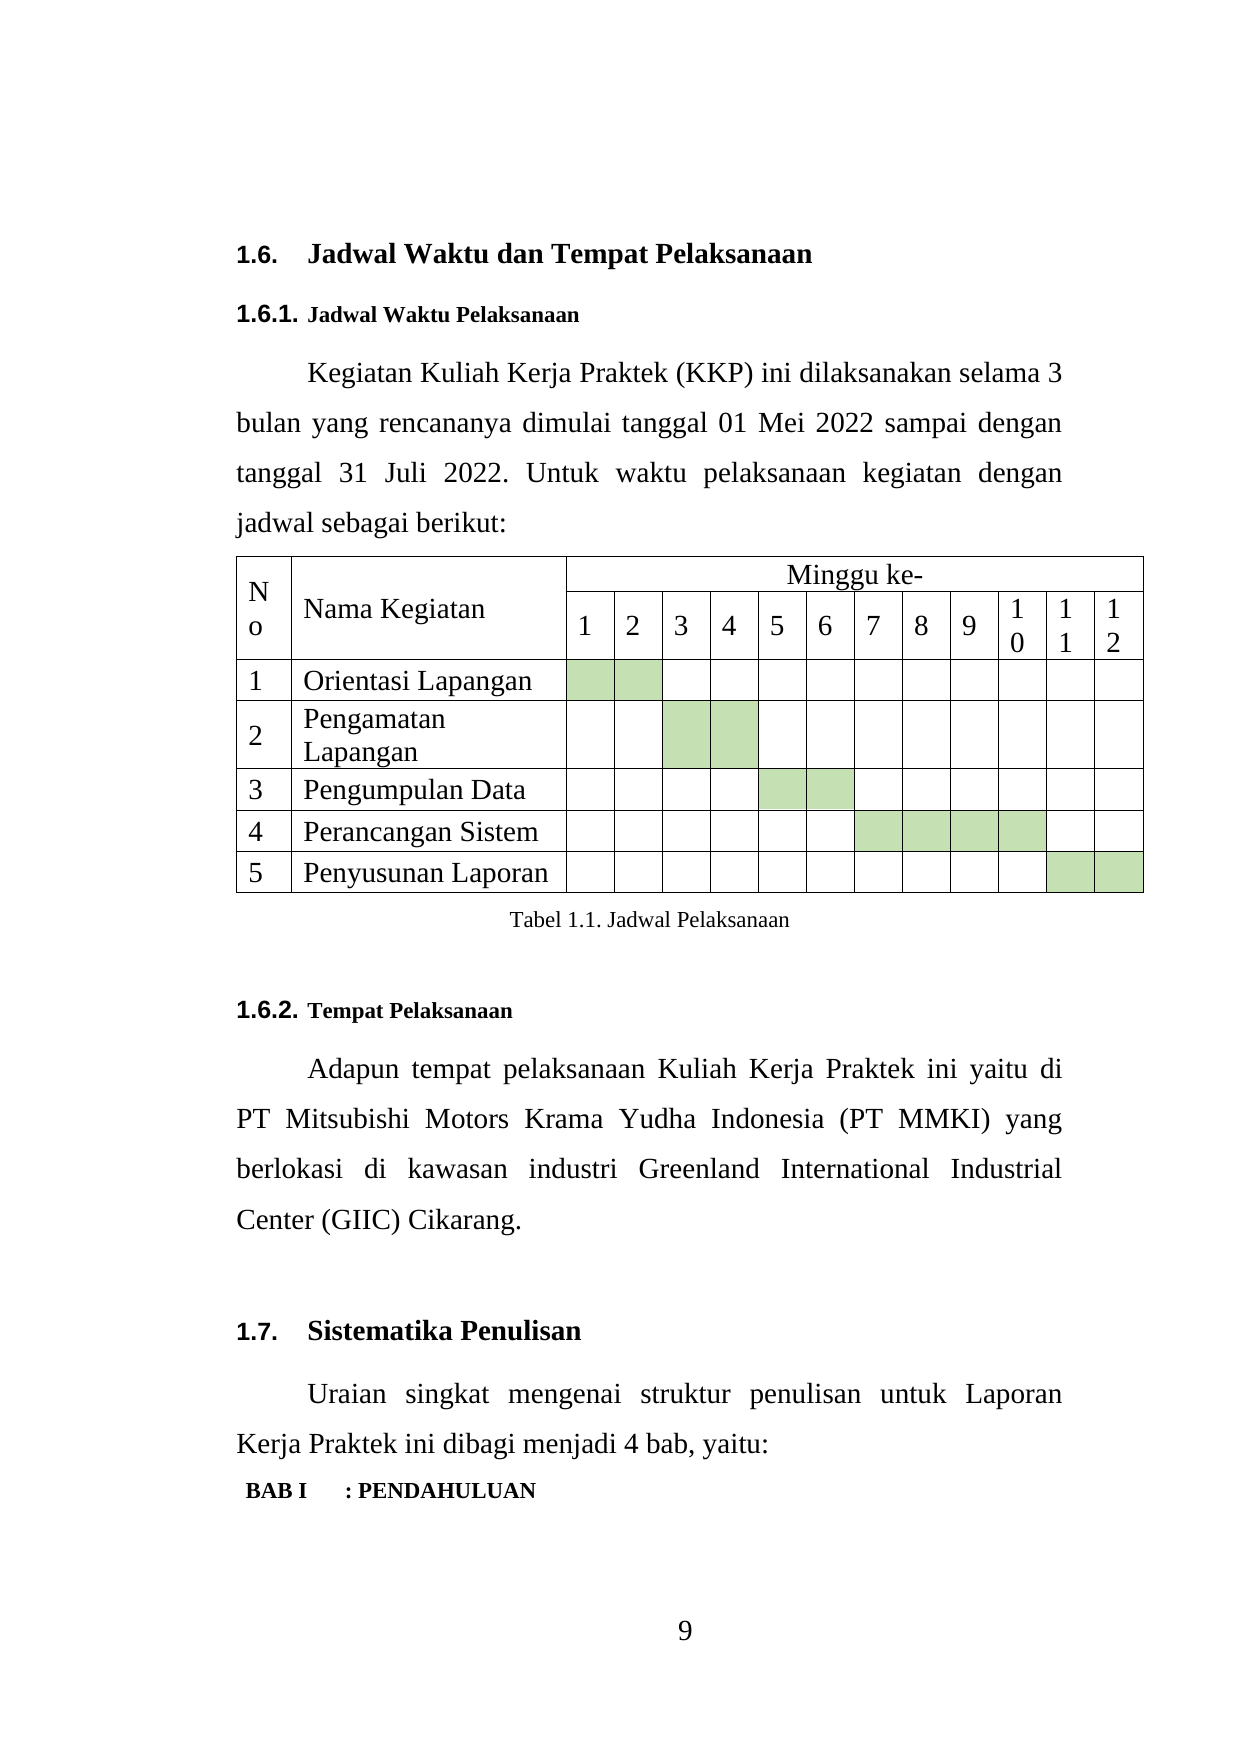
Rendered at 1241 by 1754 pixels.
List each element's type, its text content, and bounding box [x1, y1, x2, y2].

table_cell [807, 811, 854, 851]
table_cell [951, 701, 998, 768]
table_cell [759, 701, 806, 768]
table_cell [903, 852, 950, 892]
table_cell [615, 811, 662, 851]
table_cell [1047, 852, 1094, 892]
table_cell [999, 769, 1046, 809]
table_cell [999, 852, 1046, 892]
table_cell [807, 701, 854, 768]
table_cell [1095, 660, 1143, 700]
table_cell [567, 769, 614, 809]
table_cell [999, 701, 1046, 768]
table_cell 6 [807, 592, 854, 659]
table_cell [615, 701, 662, 768]
table_cell [759, 811, 806, 851]
table_cell [951, 852, 998, 892]
table_cell [999, 811, 1046, 851]
table_cell 2 [615, 592, 662, 659]
table_cell [759, 769, 806, 809]
table_cell [903, 811, 950, 851]
table_cell [903, 660, 950, 700]
table_cell [567, 852, 614, 892]
table_cell [855, 811, 902, 851]
text Adapun tempat pelaksanaan Kuliah Kerja Praktek ini yaitu di PT Mitsubishi Motors Krama Yudha Indonesia (PT MMKI) yang berlokasi di kawasan industri Greenland International Industrial Center (GIIC) Cikarang. [236, 1051, 1063, 1235]
table_cell 2 [237, 701, 291, 768]
table_cell 4 [711, 592, 758, 659]
table_cell [807, 852, 854, 892]
table_header No [237, 557, 291, 659]
table_cell [711, 811, 758, 851]
table_cell [855, 660, 902, 700]
subtitle Jadwal Waktu dan Tempat Pelaksanaan [236, 236, 1063, 270]
table_cell [903, 701, 950, 768]
table_cell [855, 769, 902, 809]
table_cell 1 [567, 592, 614, 659]
table_cell 5 [237, 852, 291, 892]
table_cell 4 [237, 811, 291, 851]
table_cell [663, 811, 710, 851]
table_cell [903, 769, 950, 809]
table_header Minggu ke- [567, 557, 1143, 591]
table_cell [951, 769, 998, 809]
subtitle Jadwal Waktu Pelaksanaan [236, 299, 1063, 328]
table_cell Perancangan Sistem [292, 811, 566, 851]
table_cell 12 [1095, 592, 1143, 659]
table_cell [999, 660, 1046, 700]
table_cell [807, 769, 854, 809]
table_cell [807, 660, 854, 700]
table_cell [759, 660, 806, 700]
table_cell 3 [663, 592, 710, 659]
table_cell 11 [1047, 592, 1094, 659]
table_cell [567, 811, 614, 851]
table_cell [663, 769, 710, 809]
text Tabel 1.1. Jadwal Pelaksanaan [236, 906, 1063, 932]
table_cell [1047, 769, 1094, 809]
table_cell [1095, 701, 1143, 768]
table_cell [759, 852, 806, 892]
table_cell 8 [903, 592, 950, 659]
table_cell Penyusunan Laporan [292, 852, 566, 892]
table_cell Orientasi Lapangan [292, 660, 566, 700]
table_cell 10 [999, 592, 1046, 659]
table_cell [1047, 811, 1094, 851]
table_cell [1047, 701, 1094, 768]
table_cell 7 [855, 592, 902, 659]
table_cell [1095, 852, 1143, 892]
table_cell [855, 852, 902, 892]
table_cell [615, 769, 662, 809]
table_cell [663, 852, 710, 892]
table_cell [711, 852, 758, 892]
table_cell [615, 852, 662, 892]
table_cell [711, 769, 758, 809]
subtitle Sistematika Penulisan [236, 1313, 1063, 1347]
text Uraian singkat mengenai struktur penulisan untuk Laporan Kerja Praktek ini dibagi menjadi 4 bab, yaitu: [236, 1376, 1063, 1460]
table_cell 5 [759, 592, 806, 659]
table_cell [951, 660, 998, 700]
table_cell [1095, 811, 1143, 851]
table_cell [855, 701, 902, 768]
subtitle Tempat Pelaksanaan [236, 995, 1063, 1024]
table_cell [567, 701, 614, 768]
table_cell [951, 811, 998, 851]
table_cell Pengumpulan Data [292, 769, 566, 809]
table_cell [1095, 769, 1143, 809]
table_cell [615, 660, 662, 700]
table_cell [1047, 660, 1094, 700]
table_cell [567, 660, 614, 700]
table_cell 9 [951, 592, 998, 659]
table_header Nama Kegiatan [292, 557, 566, 659]
text Kegiatan Kuliah Kerja Praktek (KKP) ini dilaksanakan selama 3 bulan yang rencananya dimulai tanggal 01 Mei 2022 sampai dengan tanggal 31 Juli 2022. Untuk waktu pelaksanaan kegiatan dengan jadwal sebagai berikut: [236, 355, 1063, 539]
table_cell [711, 660, 758, 700]
table_cell 3 [237, 769, 291, 809]
table_cell [711, 701, 758, 768]
table_cell [663, 701, 710, 768]
table_cell Pengamatan Lapangan [292, 701, 566, 768]
list : PENDAHULUAN [307, 1477, 1063, 1503]
table_cell 1 [237, 660, 291, 700]
table_cell [663, 660, 710, 700]
